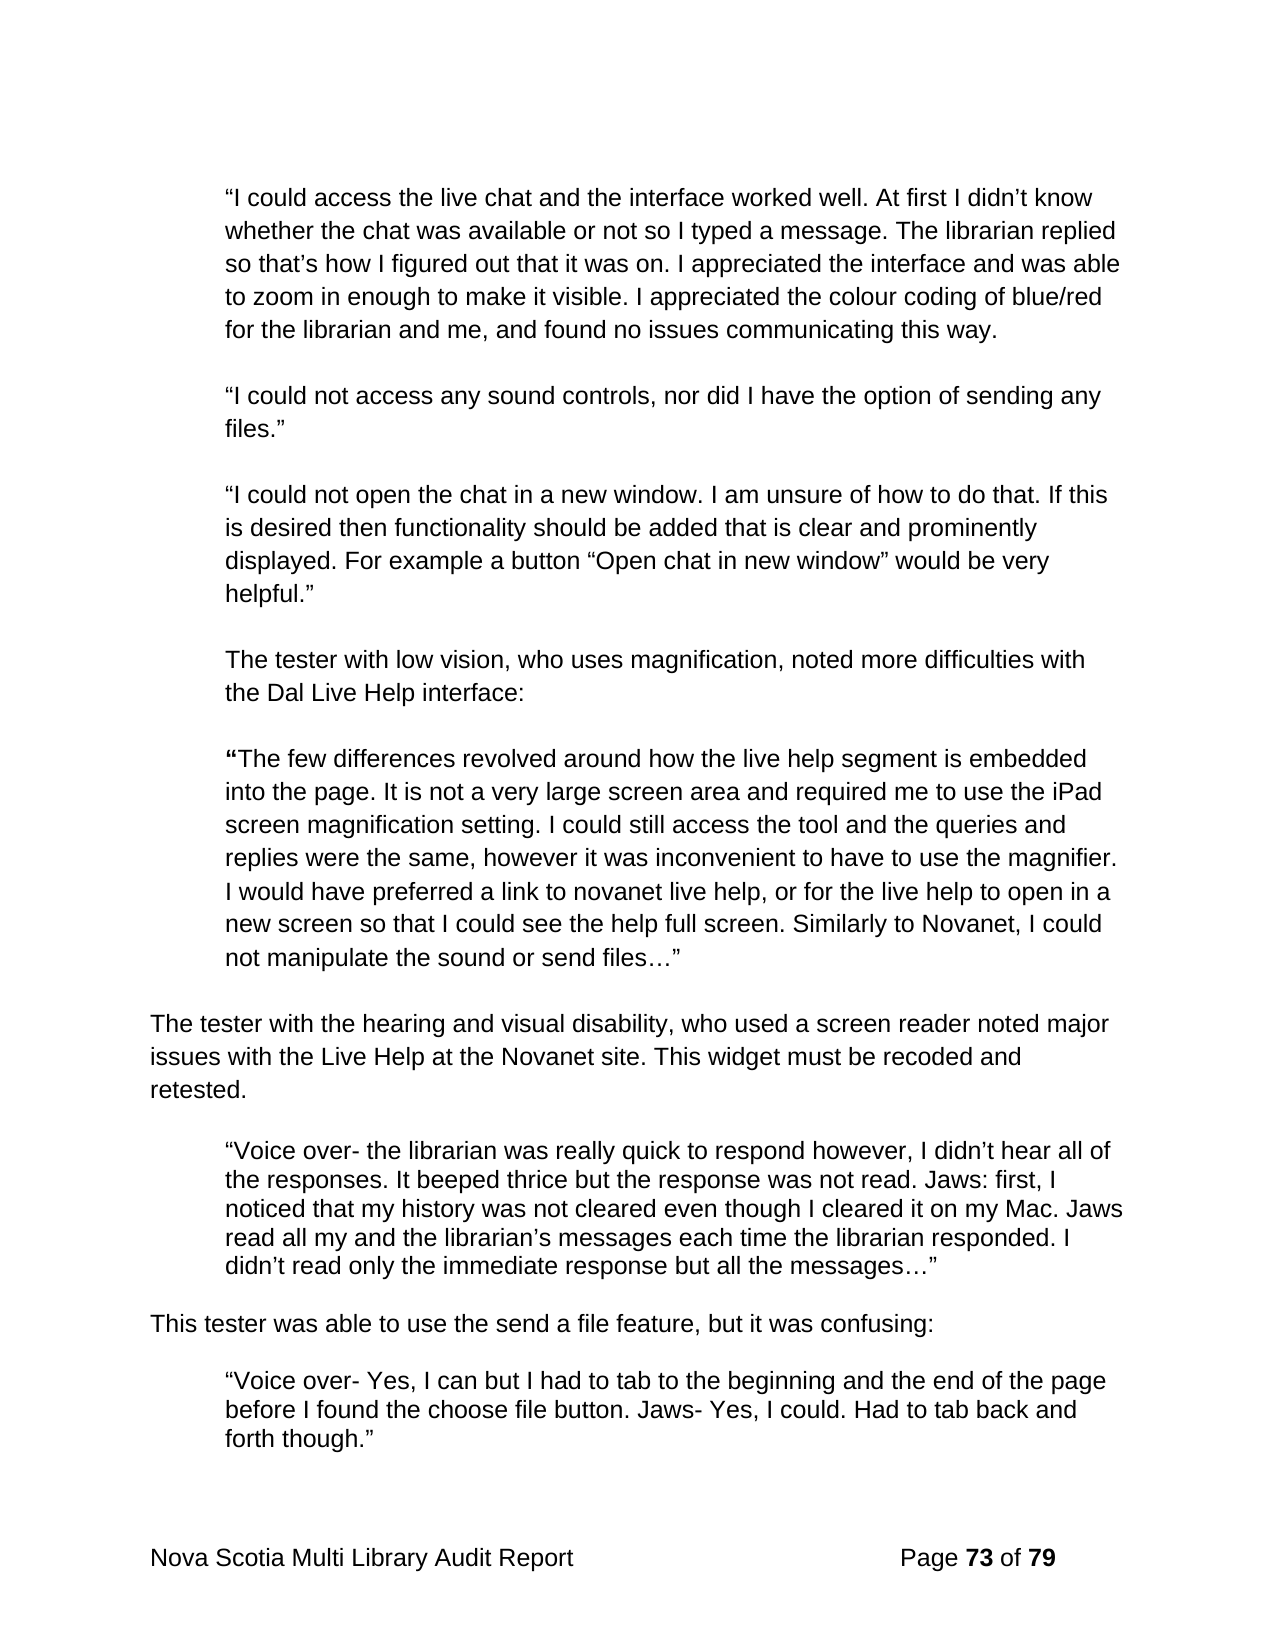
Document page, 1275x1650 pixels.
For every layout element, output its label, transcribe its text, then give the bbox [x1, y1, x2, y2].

text “The few differences revolved around how the live help segment is embedded into the page. It is not a very large screen area and required me to use the iPad screen magnification setting. I could still access the tool and the queries and replies were the same, however it was inconvenient to have to use the magnifier. I would have preferred a link to novanet live help, or for the live help to open in a new screen so that I could see the help full screen. Similarly to Novanet, I could not manipulate the sound or send files…” [225, 744, 1125, 971]
text “I could access the live chat and the interface worked well. At first I didn’t know whether the chat was available or not so I typed a message. The librarian replied so that’s how I figured out that it was on. I appreciated the interface and was able to zoom in enough to make it visible. I appreciated the colour coding of blue/red for the librarian and me, and found no issues communicating this way. [225, 183, 1125, 344]
text “Voice over- the librarian was really quick to respond however, I didn’t hear all of the responses. It beeped thrice but the response was not read. Jaws: first, I noticed that my history was not cleared even though I cleared it on my Mac. Jaws read all my and the librarian’s messages each time the librarian responded. I didn’t read only the immediate response but all the messages…” [225, 1136, 1125, 1280]
text “Voice over- Yes, I can but I had to tab to the beginning and the end of the page before I found the choose file button. Jaws- Yes, I could. Had to tab back and forth though.” [225, 1366, 1125, 1453]
text The tester with the hearing and visual disability, who used a screen reader noted major issues with the Live Help at the Novanet site. This widget must be recoded and retested. [150, 1008, 1125, 1103]
text The tester with low vision, who uses magnification, noted more difficulties with the Dal Live Help interface: [225, 645, 1125, 707]
text This tester was able to use the send a file feature, but it was confusing: [150, 1309, 1125, 1338]
text “I could not access any sound controls, nor did I have the option of sending any files.” [225, 381, 1125, 443]
text “I could not open the chat in a new window. I am unsure of how to do that. If this is desired then functionality should be added that is clear and prominently displayed. For example a button “Open chat in new window” would be very helpful.” [225, 480, 1125, 608]
